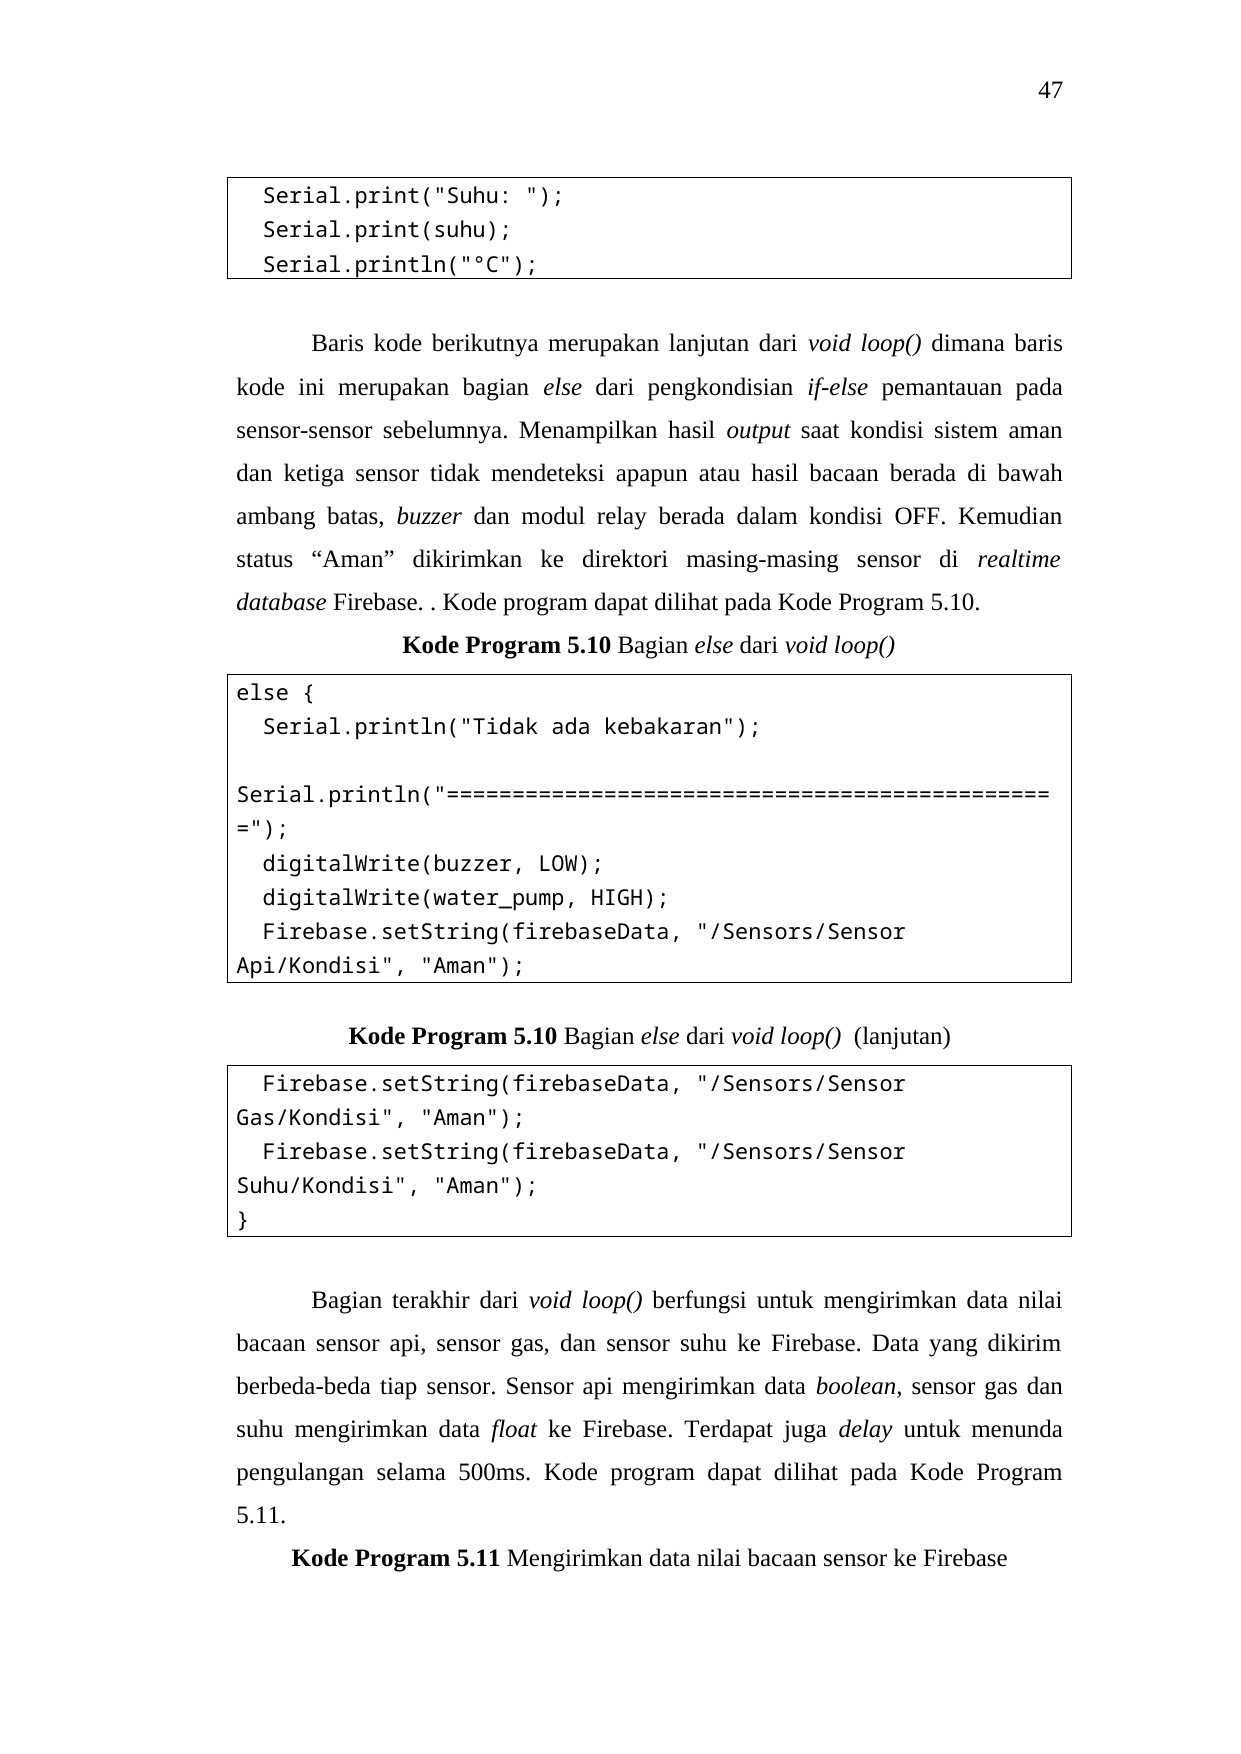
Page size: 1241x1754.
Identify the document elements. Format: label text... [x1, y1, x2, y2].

text digitalWrite(buzzer, LOW); [228, 844, 1071, 877]
text Kode Program 5.10 Bagian else dari void loop() [236, 630, 1063, 659]
text Firebase.setString(firebaseData, "/Sensors/Sensor Api/Kondisi", "Aman"); [228, 913, 1071, 982]
text Serial.println("°C"); [228, 246, 1071, 278]
text Serial.print("Suhu: "); [228, 178, 1071, 210]
text Firebase.setString(firebaseData, "/Sensors/Sensor Suhu/Kondisi", "Aman"); [228, 1133, 1071, 1200]
text Kode Program 5.11 Mengirimkan data nilai bacaan sensor ke Firebase [236, 1543, 1063, 1572]
text Firebase.setString(firebaseData, "/Sensors/Sensor Gas/Kondisi", "Aman"); [228, 1066, 1071, 1132]
text else { [228, 675, 1071, 706]
text Serial.println("Tidak ada kebakaran"); [228, 708, 1071, 741]
text Kode Program 5.10 Bagian else dari void loop() (lanjutan) [236, 1021, 1063, 1050]
text digitalWrite(water_pump, HIGH); [228, 878, 1071, 911]
text Bagian terakhir dari void loop() berfungsi untuk mengirimkan data nilai bacaan sensor api, sensor gas, dan sensor suhu ke Firebase. Data yang dikirim berbeda-beda tiap sensor. Sensor api mengirimkan data boolean, sensor gas dan suhu mengirimkan data float ke Firebase. Terdapat juga delay untuk menunda pengulangan selama 500ms. Kode program dapat dilihat pada Kode Program 5.11. [236, 1285, 1063, 1529]
text Serial.print(suhu); [228, 211, 1071, 244]
text } [228, 1201, 1071, 1236]
text Baris kode berikutnya merupakan lanjutan dari void loop() dimana baris kode ini merupakan bagian else dari pengkondisian if-else pemantauan pada sensor-sensor sebelumnya. Menampilkan hasil output saat kondisi sistem aman dan ketiga sensor tidak mendeteksi apapun atau hasil bacaan berada di bawah ambang batas, buzzer dan modul relay berada dalam kondisi OFF. Kemudian status “Aman” dikirimkan ke direktori masing-masing sensor di realtime database Firebase. . Kode program dapat dilihat pada Kode Program 5.10. [236, 328, 1063, 616]
text Serial.println("==============================================="); [228, 742, 1071, 843]
